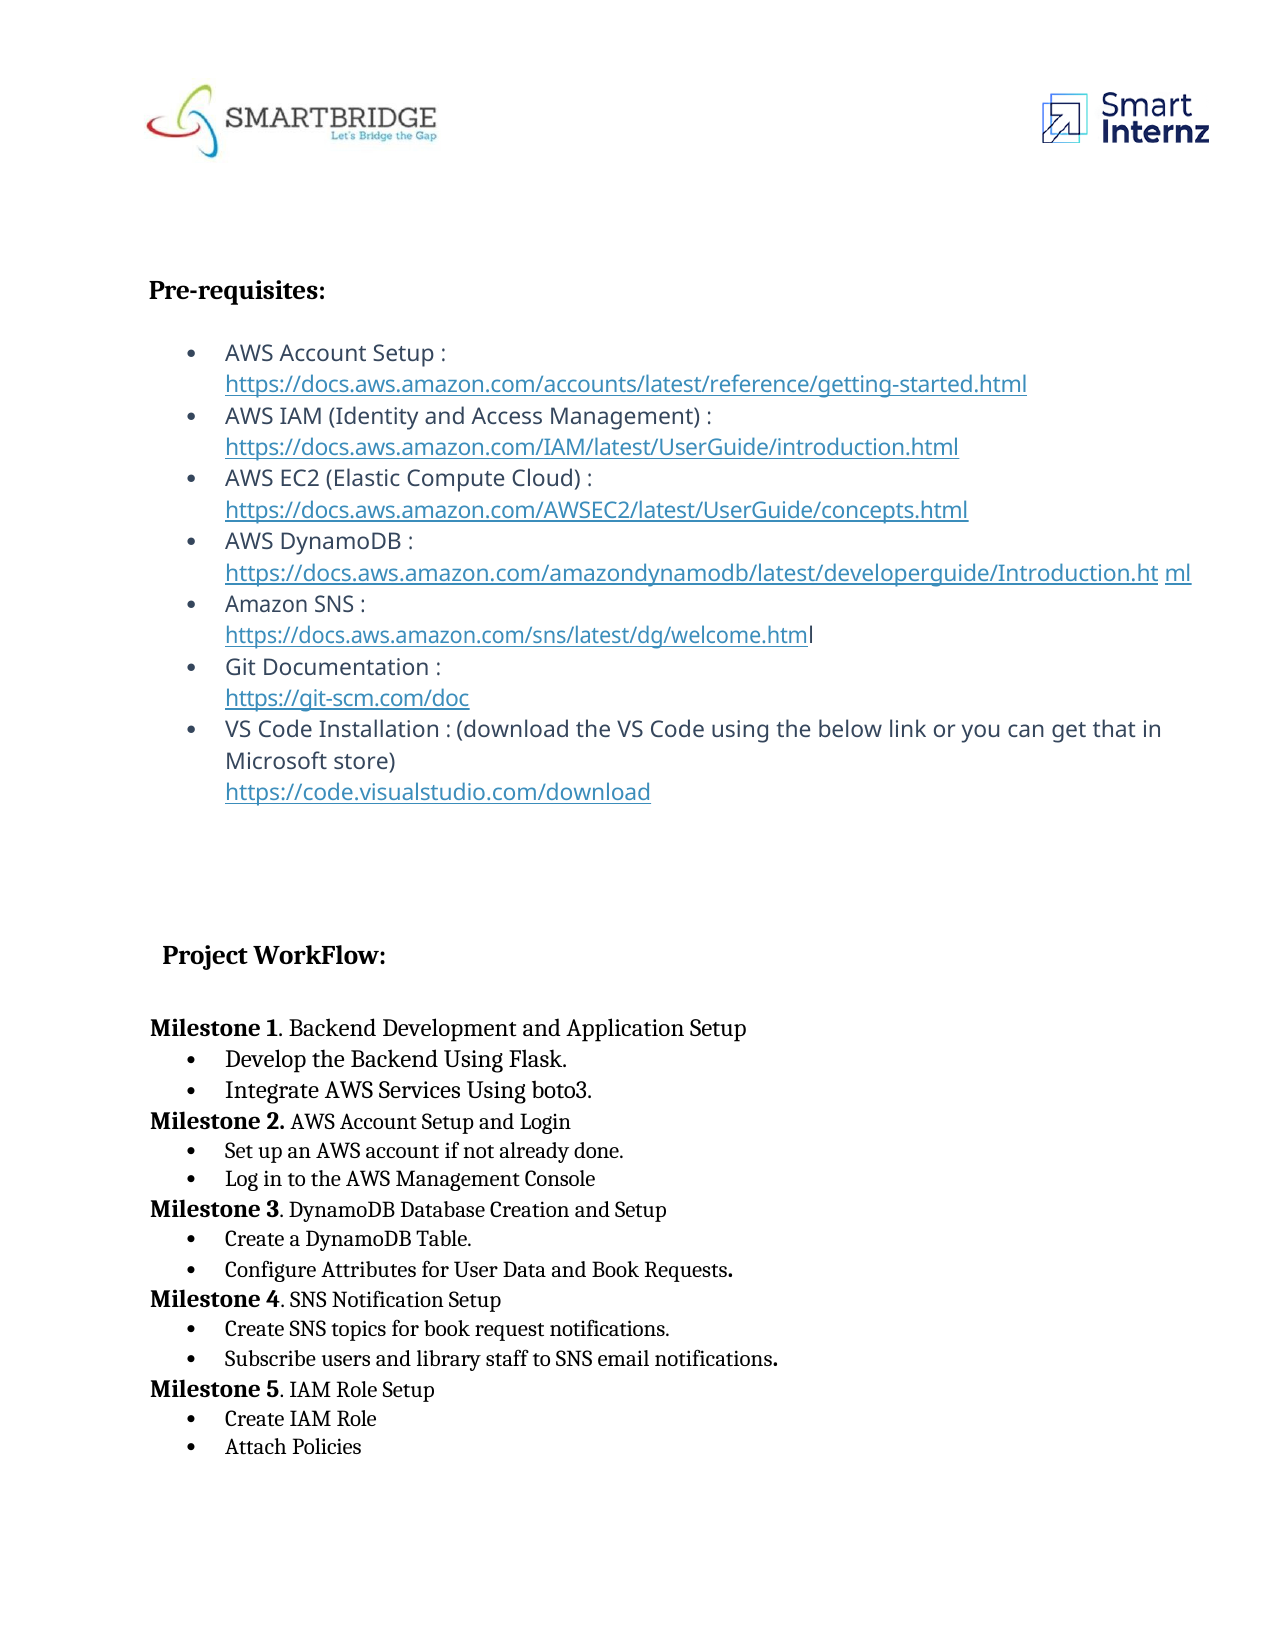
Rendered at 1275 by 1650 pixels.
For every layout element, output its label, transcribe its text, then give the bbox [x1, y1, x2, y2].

text Milestone 2. AWS Account Setup and Login [150, 1107, 1275, 1136]
list AWS IAM (Identity and Access Management) : https://docs.aws.amazon.com/IAM/latest/UserGuide/introduction.html [187, 400, 1024, 462]
list Create SNS topics for book request notifications. [187, 1316, 1275, 1342]
text Project WorkFlow: [162, 940, 1275, 971]
list AWS Account Setup : https://docs.aws.amazon.com/accounts/latest/reference/getting-started.html [187, 337, 1100, 399]
list Amazon SNS : https://docs.aws.amazon.com/sns/latest/dg/welcome.html [187, 588, 886, 650]
list Configure Attributes for User Data and Book Requests. Milestone 4. SNS Notification Setup [150, 1254, 756, 1314]
list Attach Policies [187, 1434, 1275, 1460]
text Milestone 3. DynamoDB Database Creation and Setup [150, 1195, 1275, 1223]
list AWS DynamoDB : https://docs.aws.amazon.com/amazondynamodb/latest/developerguide/Introduction.ht ml [187, 525, 1226, 588]
list Integrate AWS Services Using boto3. [187, 1076, 1275, 1104]
list Subscribe users and library staff to SNS email notifications. Milestone 5. IAM Role Setup [150, 1344, 801, 1403]
list Create a DynamoDB Table. [187, 1226, 1275, 1252]
list AWS EC2 (Elastic Compute Cloud) : https://docs.aws.amazon.com/AWSEC2/latest/UserGuide/concepts.html [187, 462, 1038, 525]
list Create IAM Role [187, 1405, 1275, 1432]
list Git Documentation : https://git-scm.com/doc [187, 651, 497, 713]
text Pre-requisites: [148, 275, 1275, 306]
list Set up an AWS account if not already done. [187, 1138, 1275, 1164]
list VS Code Installation : (download the VS Code using the below link or you can get that in Microsoft store) [187, 713, 1229, 776]
list Develop the Backend Using Flask. [187, 1045, 1275, 1073]
text https://code.visualstudio.com/download [225, 776, 1275, 807]
picture [1042, 92, 1209, 143]
list Log in to the AWS Management Console [187, 1166, 1275, 1192]
picture [143, 78, 441, 163]
text Milestone 1. Backend Development and Application Setup [150, 1013, 1275, 1042]
